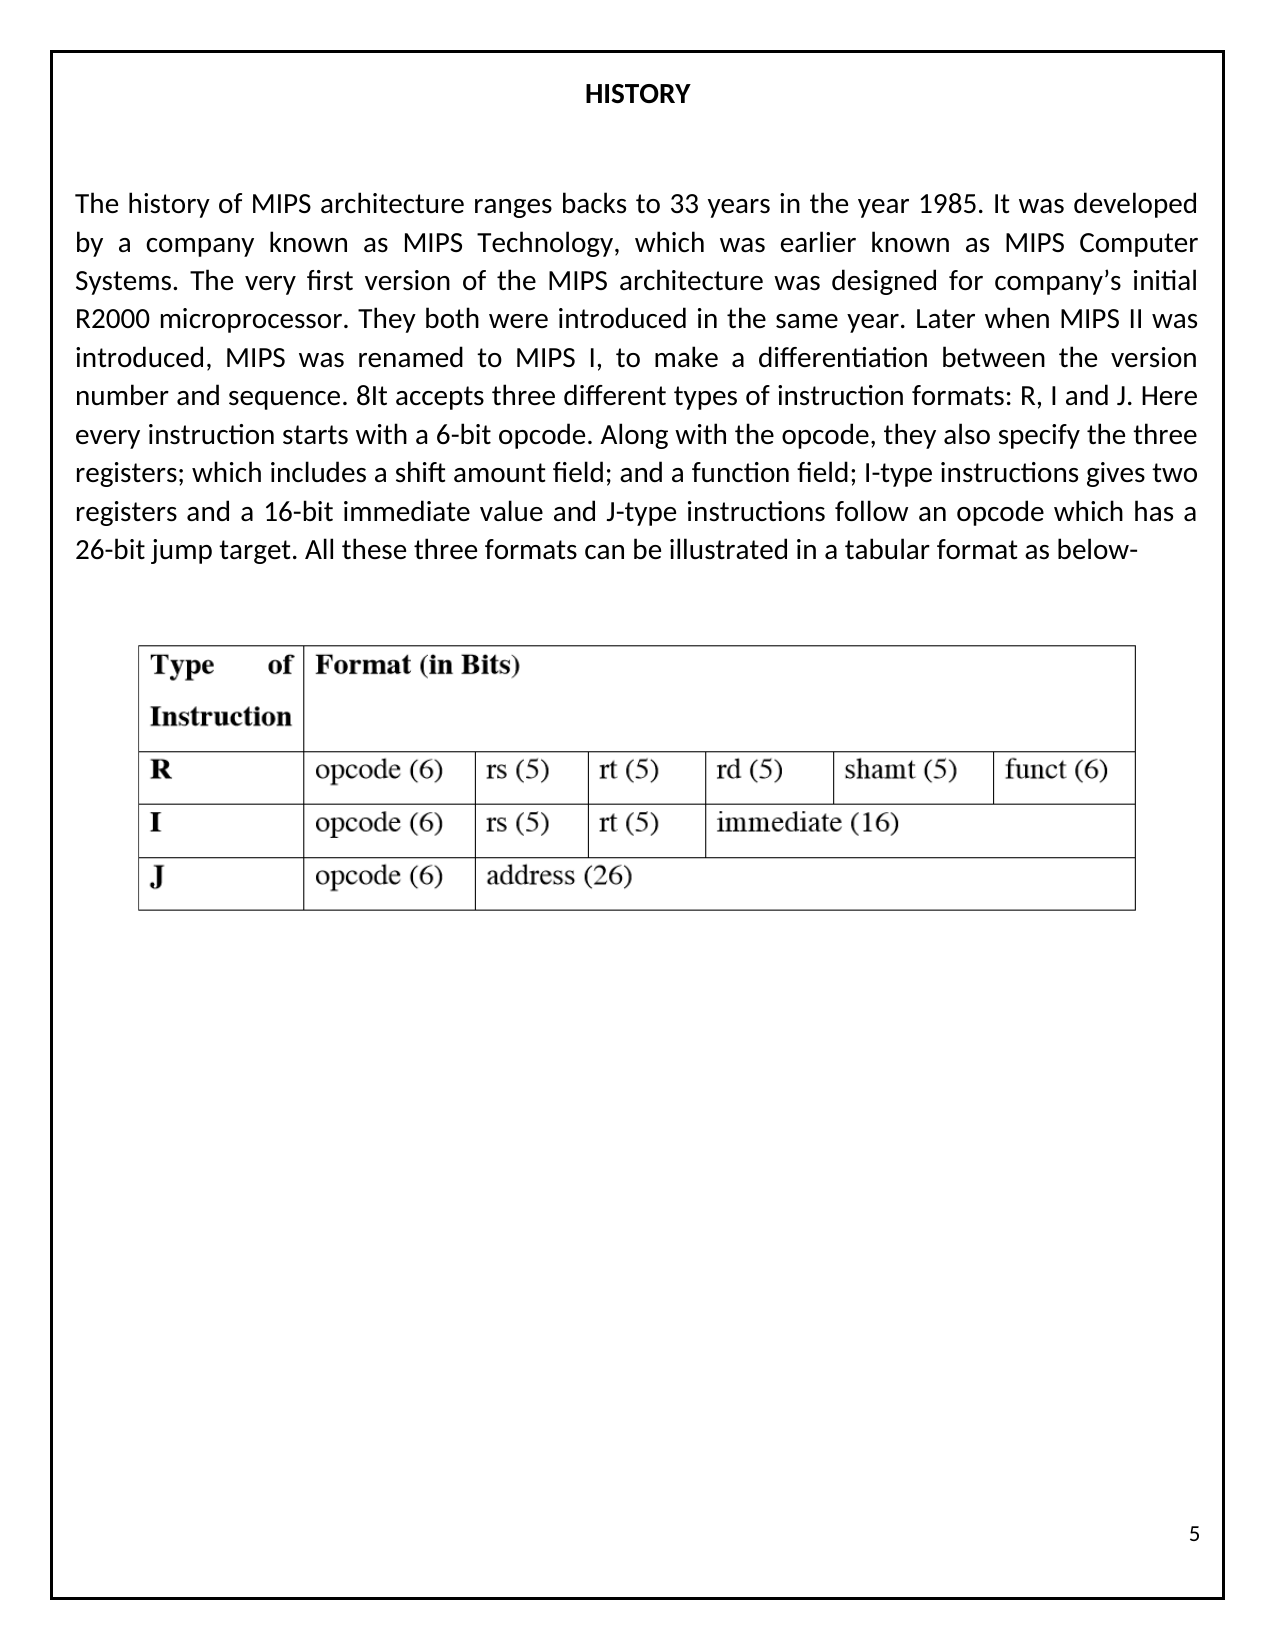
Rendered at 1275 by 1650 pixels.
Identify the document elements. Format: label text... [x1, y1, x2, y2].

picture [138, 641, 1137, 915]
text The history of MIPS architecture ranges backs to 33 years in the year 1985. It was developed by a company known as MIPS Technology, which was earlier known as MIPS Computer Systems. The very first version of the MIPS architecture was designed for company’s initial R2000 microprocessor. They both were introduced in the same year. Later when MIPS II was introduced, MIPS was renamed to MIPS I, to make a differentiation between the version number and sequence. 8It accepts three different types of instruction formats: R, I and J. Here every instruction starts with a 6-bit opcode. Along with the opcode, they also specify the three registers; which includes a shift amount field; and a function field; I-type instructions gives two registers and a 16-bit immediate value and J-type instructions follow an opcode which has a 26-bit jump target. All these three formats can be illustrated in a tabular format as below- [75, 185, 1200, 567]
text HISTORY [75, 75, 1200, 111]
